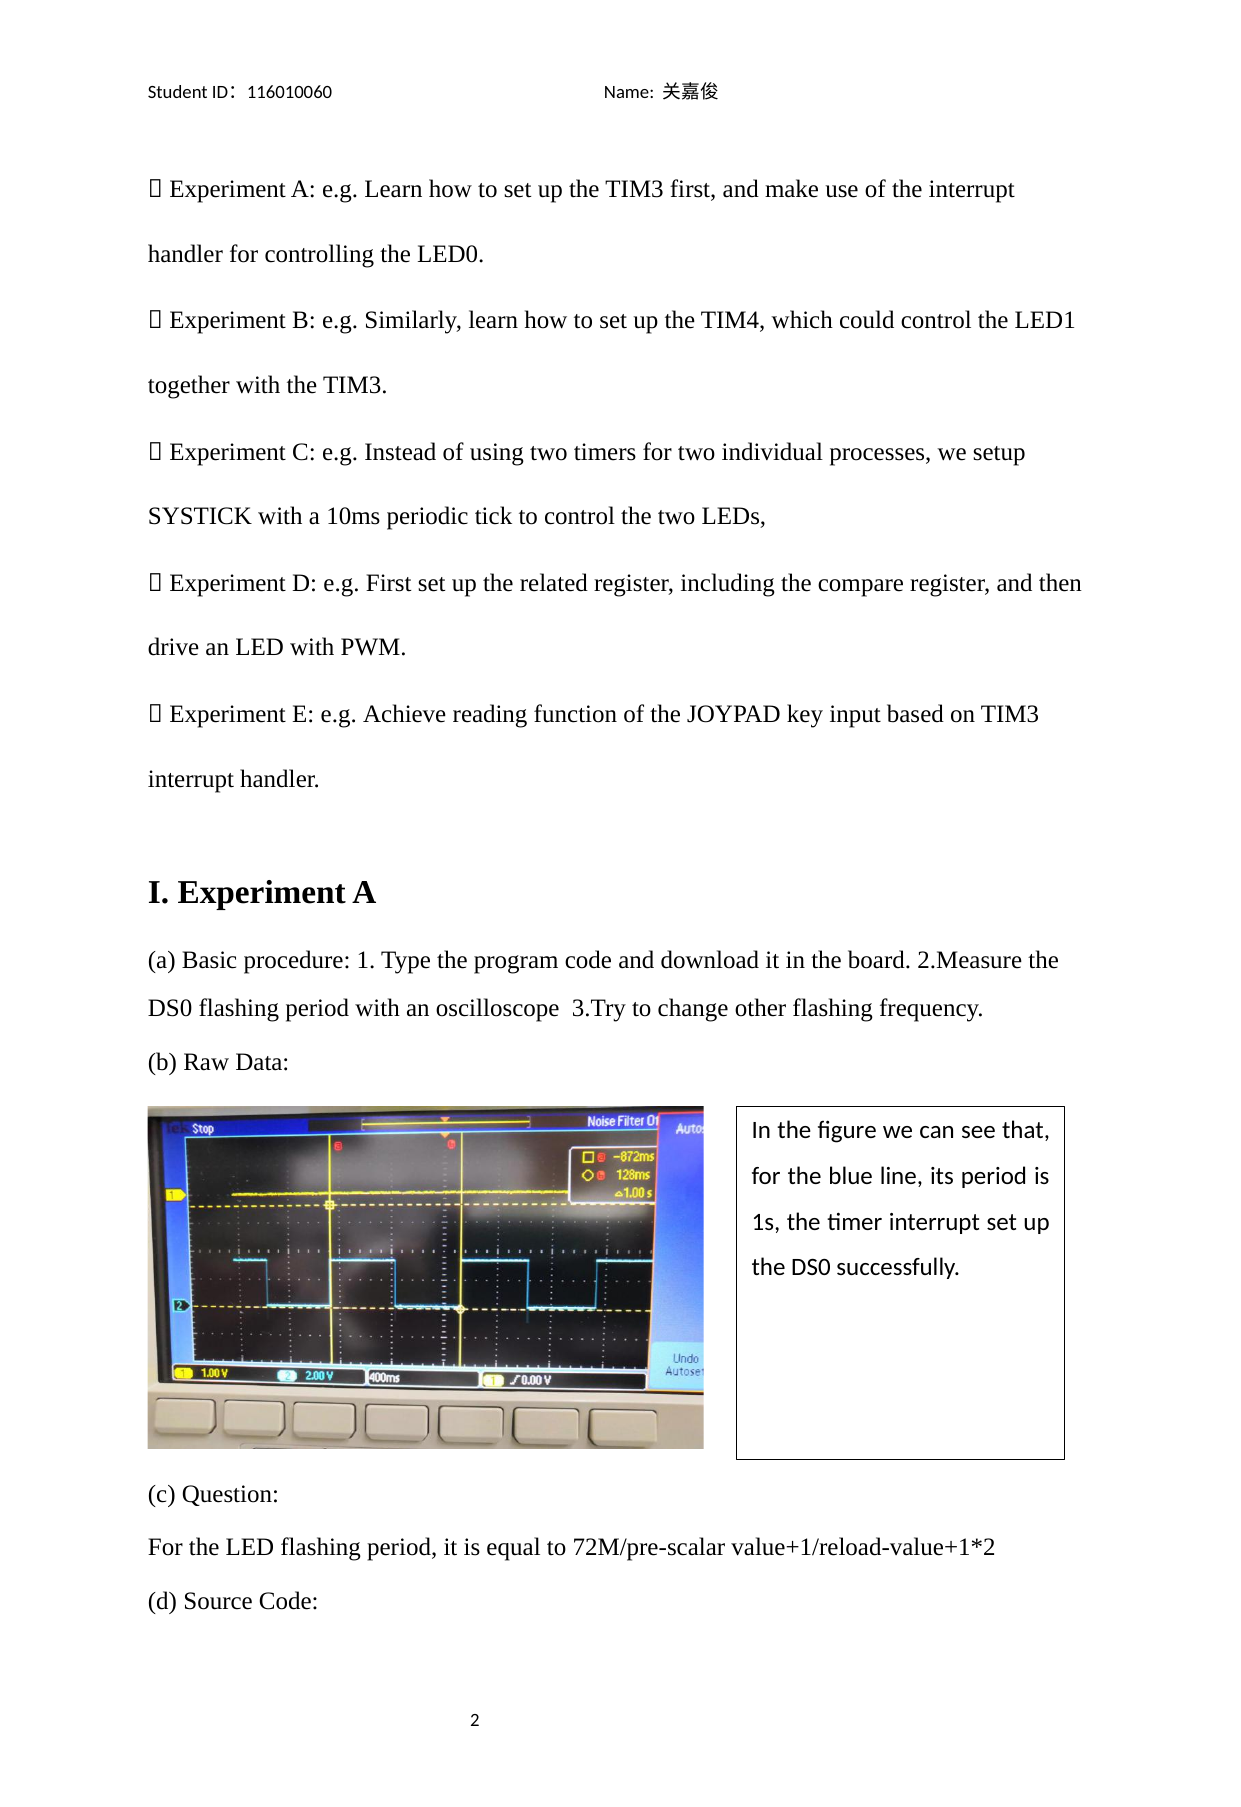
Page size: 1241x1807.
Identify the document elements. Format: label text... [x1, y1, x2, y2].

list Question: [148, 1477, 1093, 1509]
text  Experiment C: e.g. Instead of using two timers for two individual processes, we setup SYSTICK with a 10ms periodic tick to control the two LEDs, [148, 418, 1093, 532]
list Basic procedure: 1. Type the program code and download it in the board. 2.Measure the DS0 flashing period with an oscilloscope 3.Try to change other flashing frequency. [148, 943, 1093, 1024]
list Raw Data: [148, 1045, 1093, 1078]
picture [147, 1106, 704, 1449]
text  Experiment B: e.g. Similarly, learn how to set up the TIM4, which could control the LED1 together with the TIM3. [148, 287, 1093, 401]
list Source Code: [148, 1584, 1093, 1617]
list I. Experiment A [148, 859, 1093, 924]
text  Experiment D: e.g. First set up the related register, including the compare register, and then drive an LED with PWM. [148, 549, 1093, 663]
text  Experiment E: e.g. Achieve reading function of the JOYPAD key input based on TIM3 interrupt handler. [148, 681, 1093, 794]
list For the LED flashing period, it is equal to 72M/pre-scalar value+1/reload-value+1*2 [148, 1531, 1093, 1563]
text  Experiment A: e.g. Learn how to set up the TIM3 first, and make use of the interrupt handler for controlling the LED0. [148, 156, 1093, 269]
